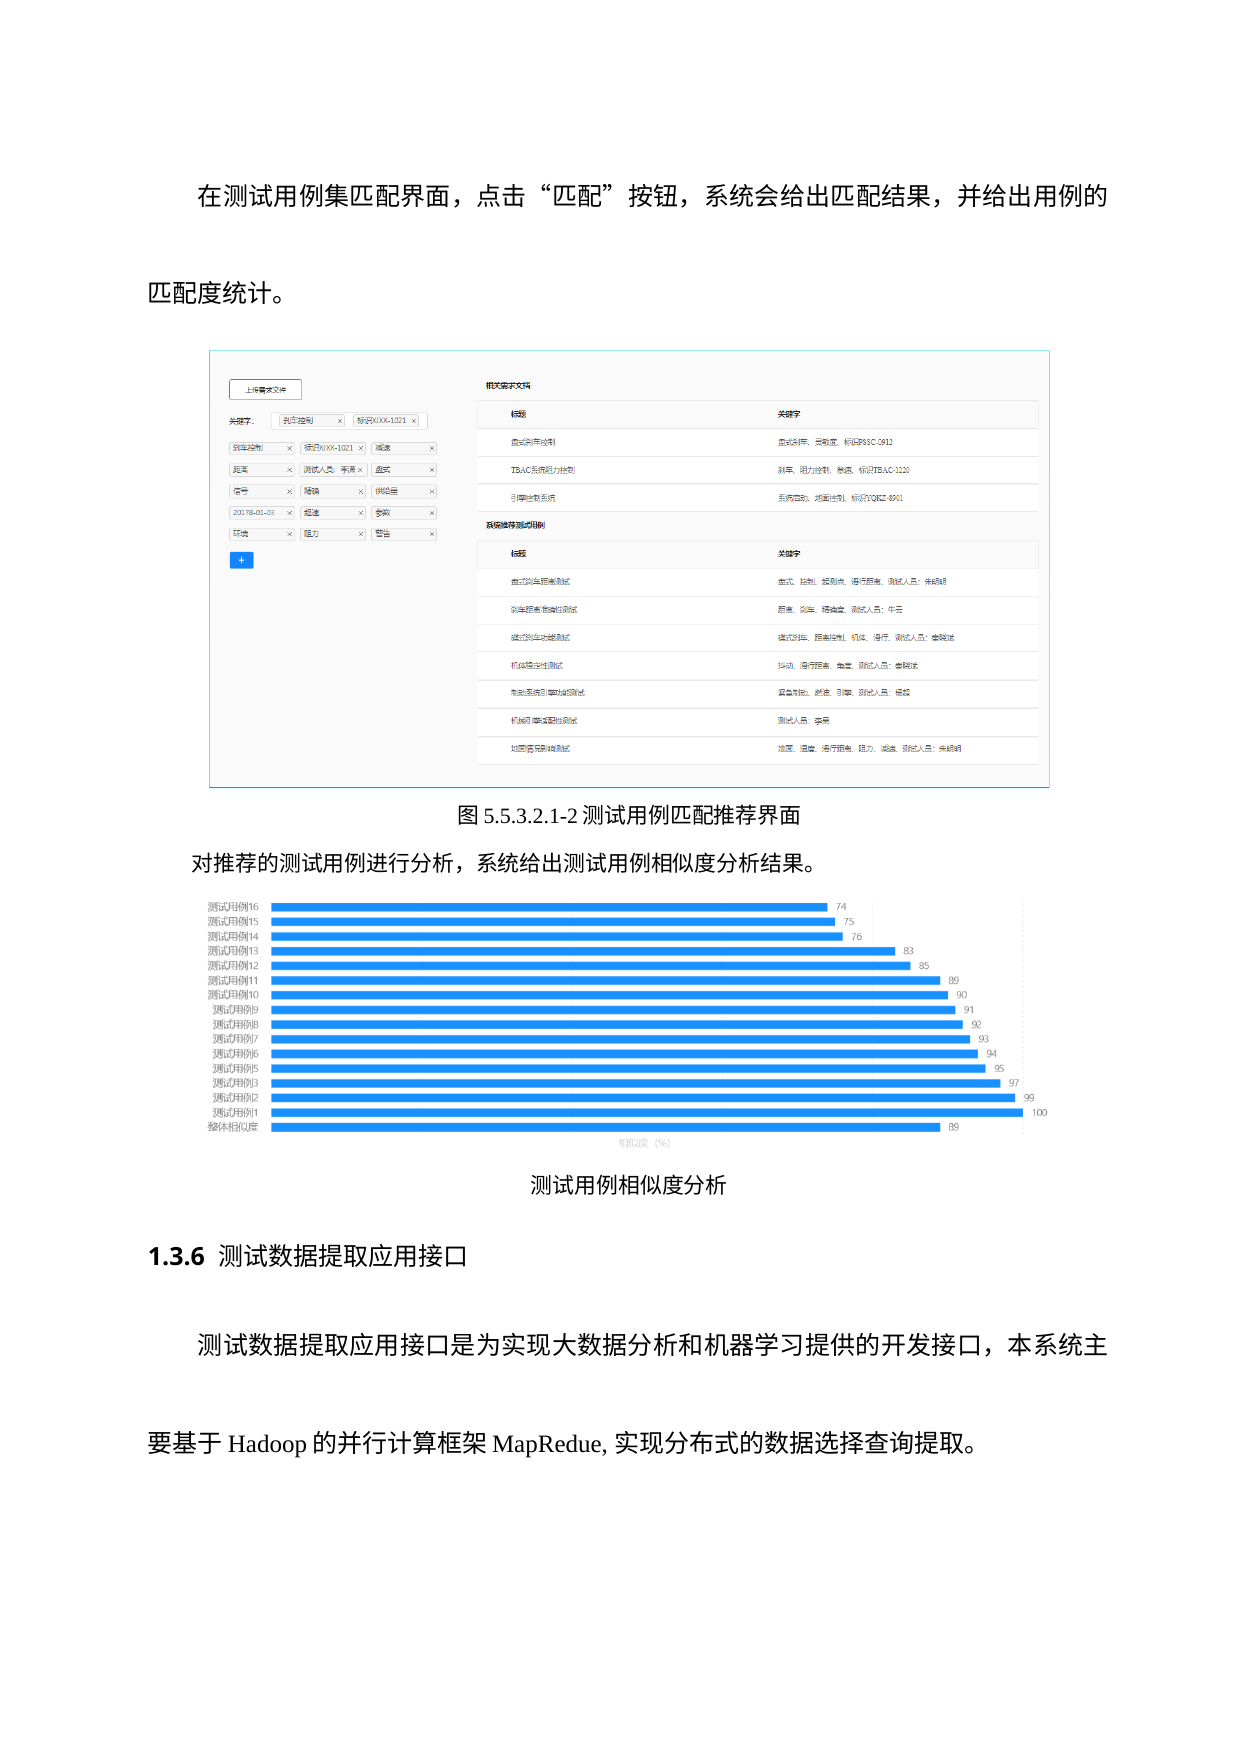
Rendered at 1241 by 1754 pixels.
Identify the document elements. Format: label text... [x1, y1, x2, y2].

subtitle 测试数据提取应用接口 [148, 1222, 1110, 1287]
picture [207, 348, 1052, 791]
text 测试数据提取应用接口是为实现大数据分析和机器学习提供的开发接口，本系统主要基于Hadoop的并行计算框架MapRedue, 实现分布式的数据选择查询提取。 [148, 1311, 1110, 1474]
text 对推荐的测试用例进行分析，系统给出测试用例相似度分析结果。 [148, 846, 1110, 878]
picture [196, 893, 1062, 1154]
text 图5.5.3.2.1-2测试用例匹配推荐界面 [148, 797, 1110, 830]
text 测试用例相似度分析 [148, 1167, 1110, 1200]
text 在测试用例集匹配界面，点击“匹配”按钮，系统会给出匹配结果，并给出用例的匹配度统计。 [148, 162, 1110, 324]
